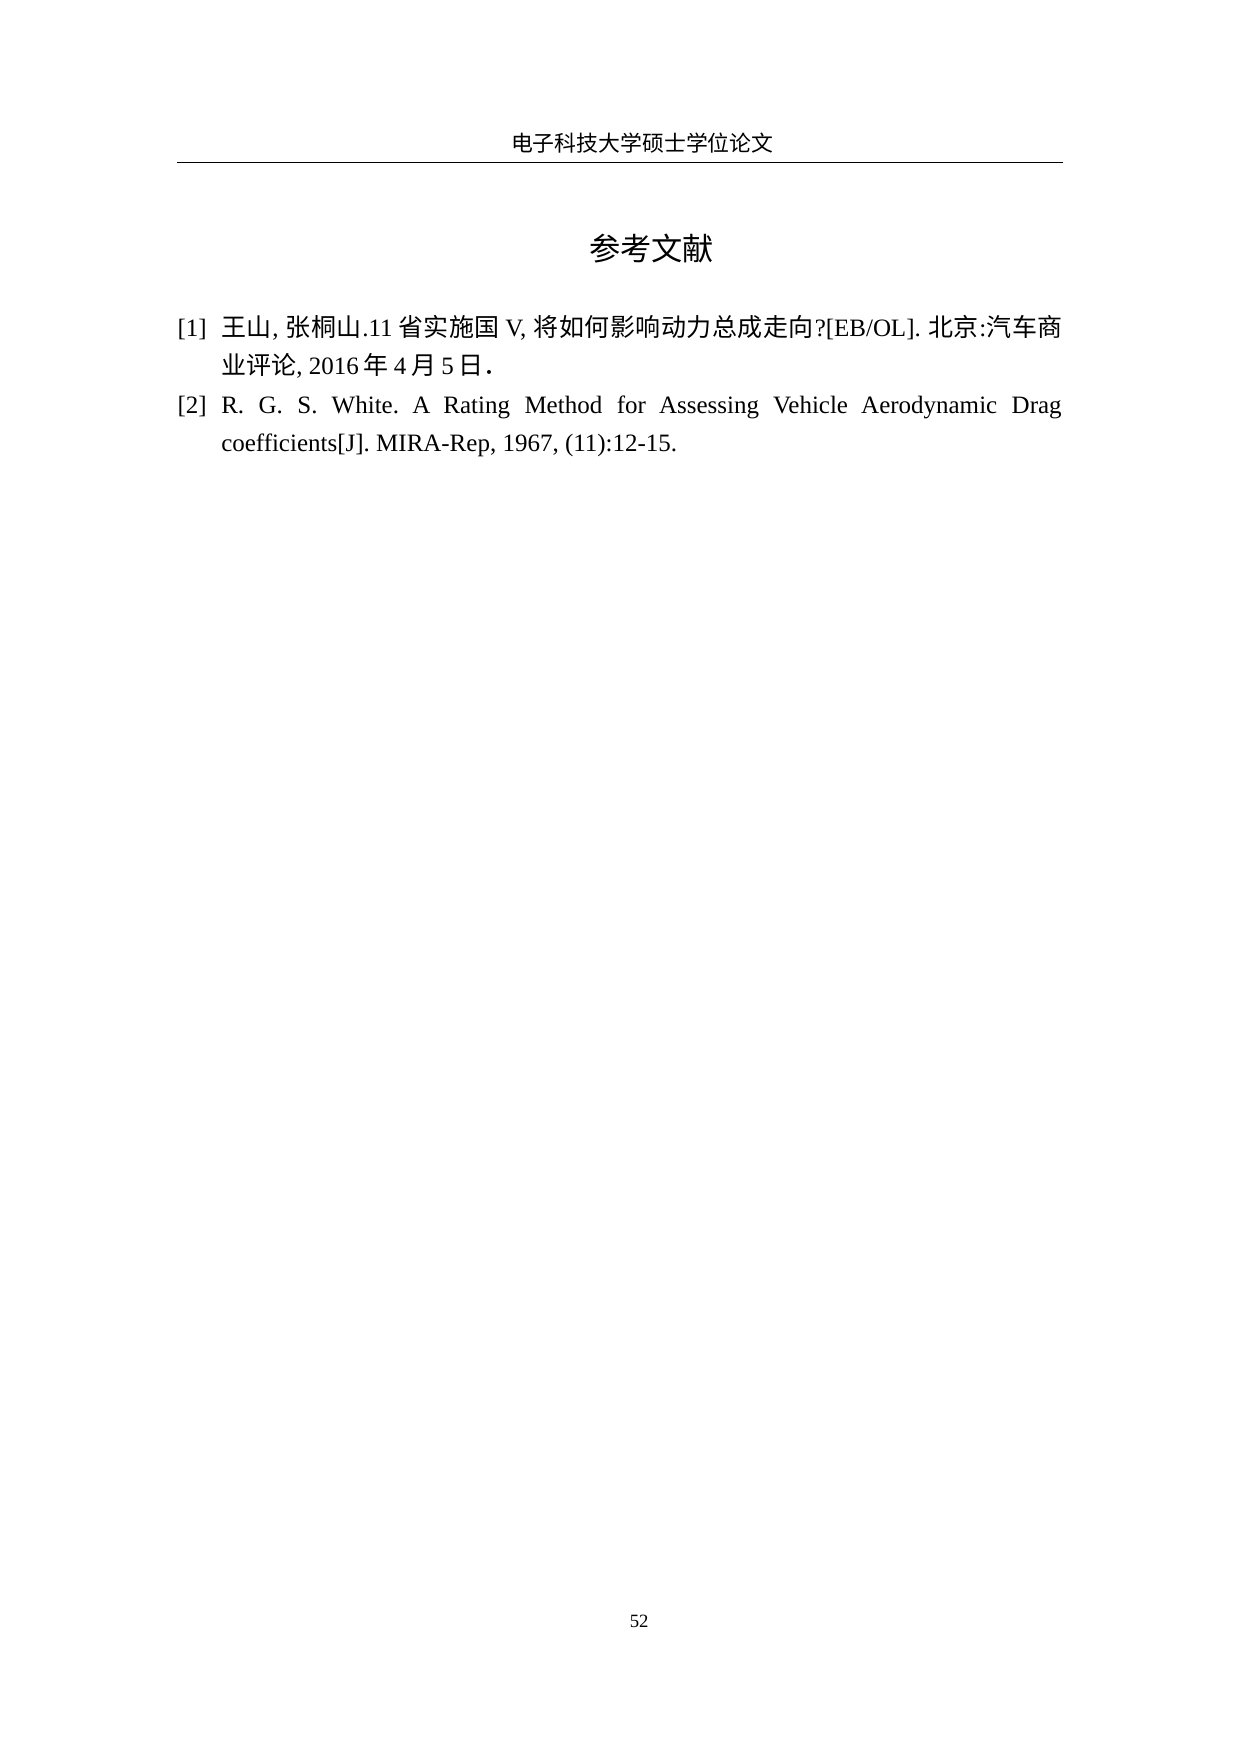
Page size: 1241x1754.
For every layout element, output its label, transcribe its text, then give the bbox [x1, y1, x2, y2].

list R. G. S. White. A Rating Method for Assessing Vehicle Aerodynamic Drag coefficients[J]. MIRA-Rep, 1967, (11):12-15. [177, 381, 1063, 456]
list 王山, 张桐山.11省实施国V, 将如何影响动力总成走向?[EB/OL]. 北京:汽车商业评论, 2016年4月5日． [177, 306, 1063, 381]
text 参考文献 [177, 227, 1063, 269]
